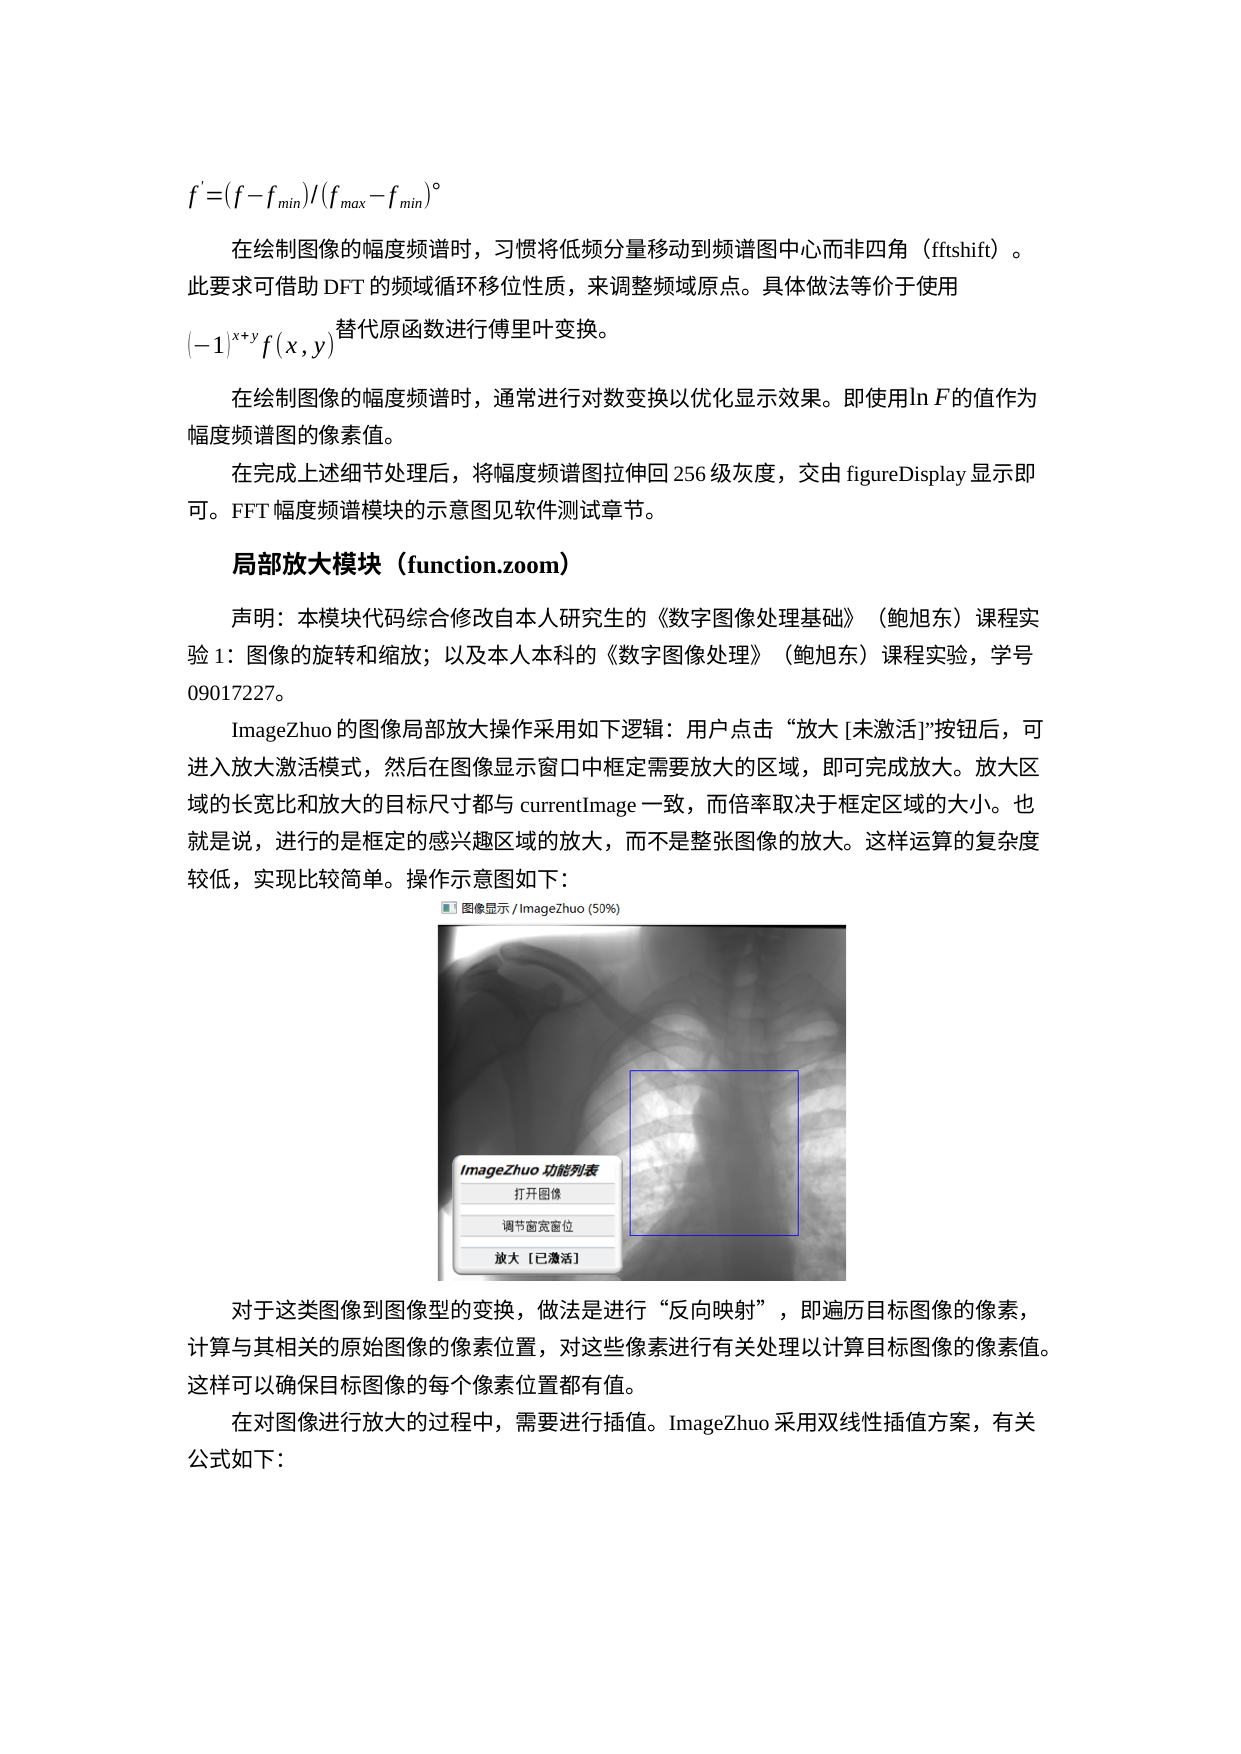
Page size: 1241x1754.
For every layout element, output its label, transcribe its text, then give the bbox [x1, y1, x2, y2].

text 声明：本模块代码综合修改自本人研究生的《数字图像处理基础》（鲍旭东）课程实验1：图像的旋转和缩放；以及本人本科的《数字图像处理》（鲍旭东）课程实验，学号09017227。 [187, 600, 1053, 707]
text 对于这类图像到图像型的变换，做法是进行“反向映射”，即遍历目标图像的像素，计算与其相关的原始图像的像素位置，对这些像素进行有关处理以计算目标图像的像素值。这样可以确保目标图像的每个像素位置都有值。 [187, 1293, 1053, 1400]
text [187, 162, 1053, 227]
picture [437, 898, 847, 1281]
text ImageZhuo的图像局部放大操作采用如下逻辑：用户点击“放大 [未激活]”按钮后，可进入放大激活模式，然后在图像显示窗口中框定需要放大的区域，即可完成放大。放大区域的长宽比和放大的目标尺寸都与currentImage一致，而倍率取决于框定区域的大小。也就是说，进行的是框定的感兴趣区域的放大，而不是整张图像的放大。这样运算的复杂度较低，实现比较简单。操作示意图如下： [187, 712, 1053, 894]
list 局部放大模块（function.zoom） [232, 530, 1053, 595]
text 在绘制图像的幅度频谱时，通常进行对数变换以优化显示效果。即使用的值作为幅度频谱图的像素值。 [187, 381, 1053, 451]
text 在绘制图像的幅度频谱时，习惯将低频分量移动到频谱图中心而非四角（fftshift）。此要求可借助DFT的频域循环移位性质，来调整频域原点。具体做法等价于使用替代原函数进行傅里叶变换。 [187, 232, 1053, 376]
text 在对图像进行放大的过程中，需要进行插值。ImageZhuo采用双线性插值方案，有关公式如下： [187, 1404, 1053, 1474]
text 在完成上述细节处理后，将幅度频谱图拉伸回256级灰度，交由figureDisplay显示即可。FFT幅度频谱模块的示意图见软件测试章节。 [187, 455, 1053, 525]
